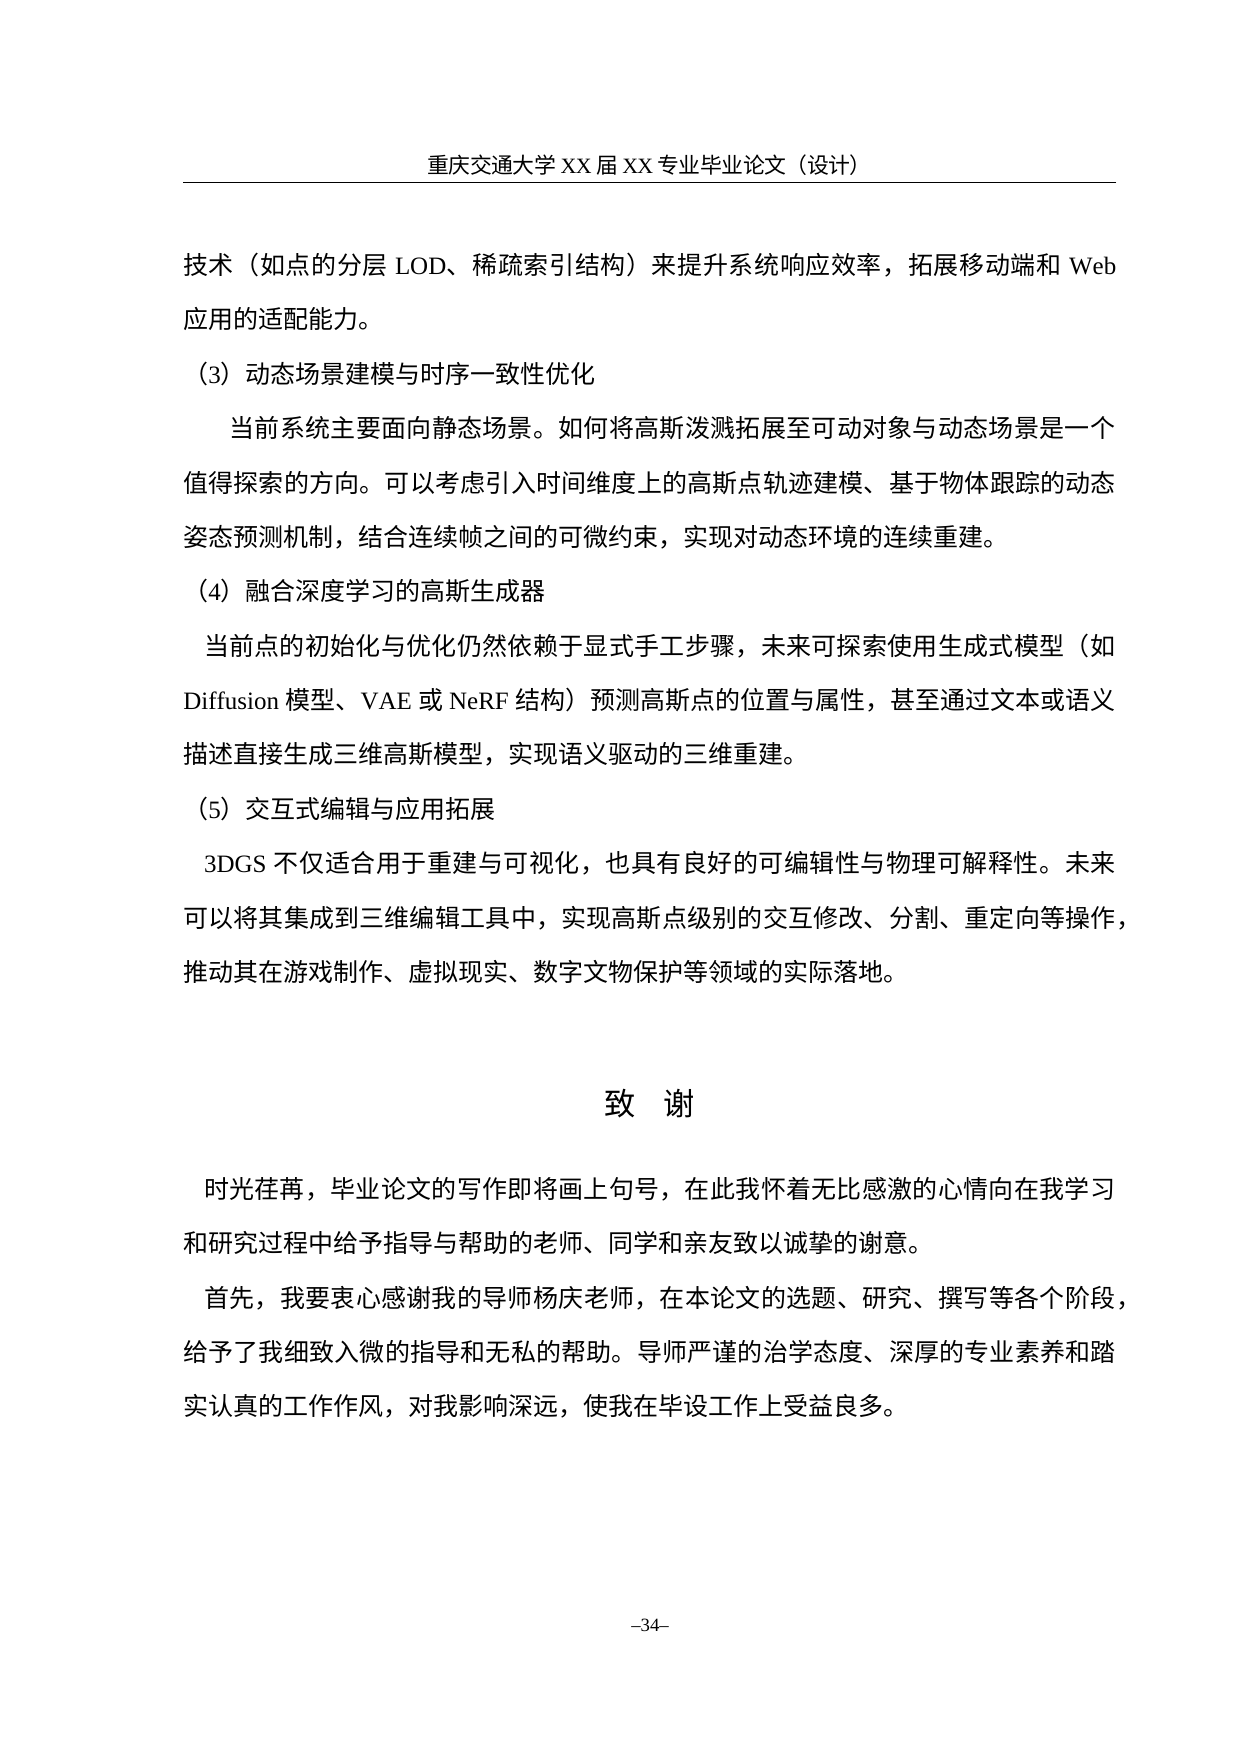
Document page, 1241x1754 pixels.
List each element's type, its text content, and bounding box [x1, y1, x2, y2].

text 时光荏苒，毕业论文的写作即将画上句号，在此我怀着无比感激的心情向在我学习和研究过程中给予指导与帮助的老师、同学和亲友致以诚挚的谢意。 [183, 1169, 1116, 1260]
text （4）融合深度学习的高斯生成器 [183, 572, 1116, 608]
text （3）动态场景建模与时序一致性优化 [183, 354, 1116, 391]
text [183, 246, 1116, 336]
text 首先，我要衷心感谢我的导师杨庆老师，在本论文的选题、研究、撰写等各个阶段，给予了我细致入微的指导和无私的帮助。导师严谨的治学态度、深厚的专业素养和踏实认真的工作作风，对我影响深远，使我在毕设工作上受益良多。 [183, 1278, 1116, 1423]
text （5）交互式编辑与应用拓展 [183, 789, 1116, 826]
text 当前系统主要面向静态场景。如何将高斯泼溅拓展至可动对象与动态场景是一个值得探索的方向。可以考虑引入时间维度上的高斯点轨迹建模、基于物体跟踪的动态姿态预测机制，结合连续帧之间的可微约束，实现对动态环境的连续重建。 [183, 409, 1116, 554]
text 当前点的初始化与优化仍然依赖于显式手工步骤，未来可探索使用生成式模型（如 Diffusion 模型、VAE 或 NeRF 结构）预测高斯点的位置与属性，甚至通过文本或语义描述直接生成三维高斯模型，实现语义驱动的三维重建。 [183, 626, 1116, 771]
text 3DGS 不仅适合用于重建与可视化，也具有良好的可编辑性与物理可解释性。未来可以将其集成到三维编辑工具中，实现高斯点级别的交互修改、分割、重定向等操作，推动其在游戏制作、虚拟现实、数字文物保护等领域的实际落地。 [183, 844, 1116, 989]
subtitle 致 谢 [183, 1079, 1116, 1124]
